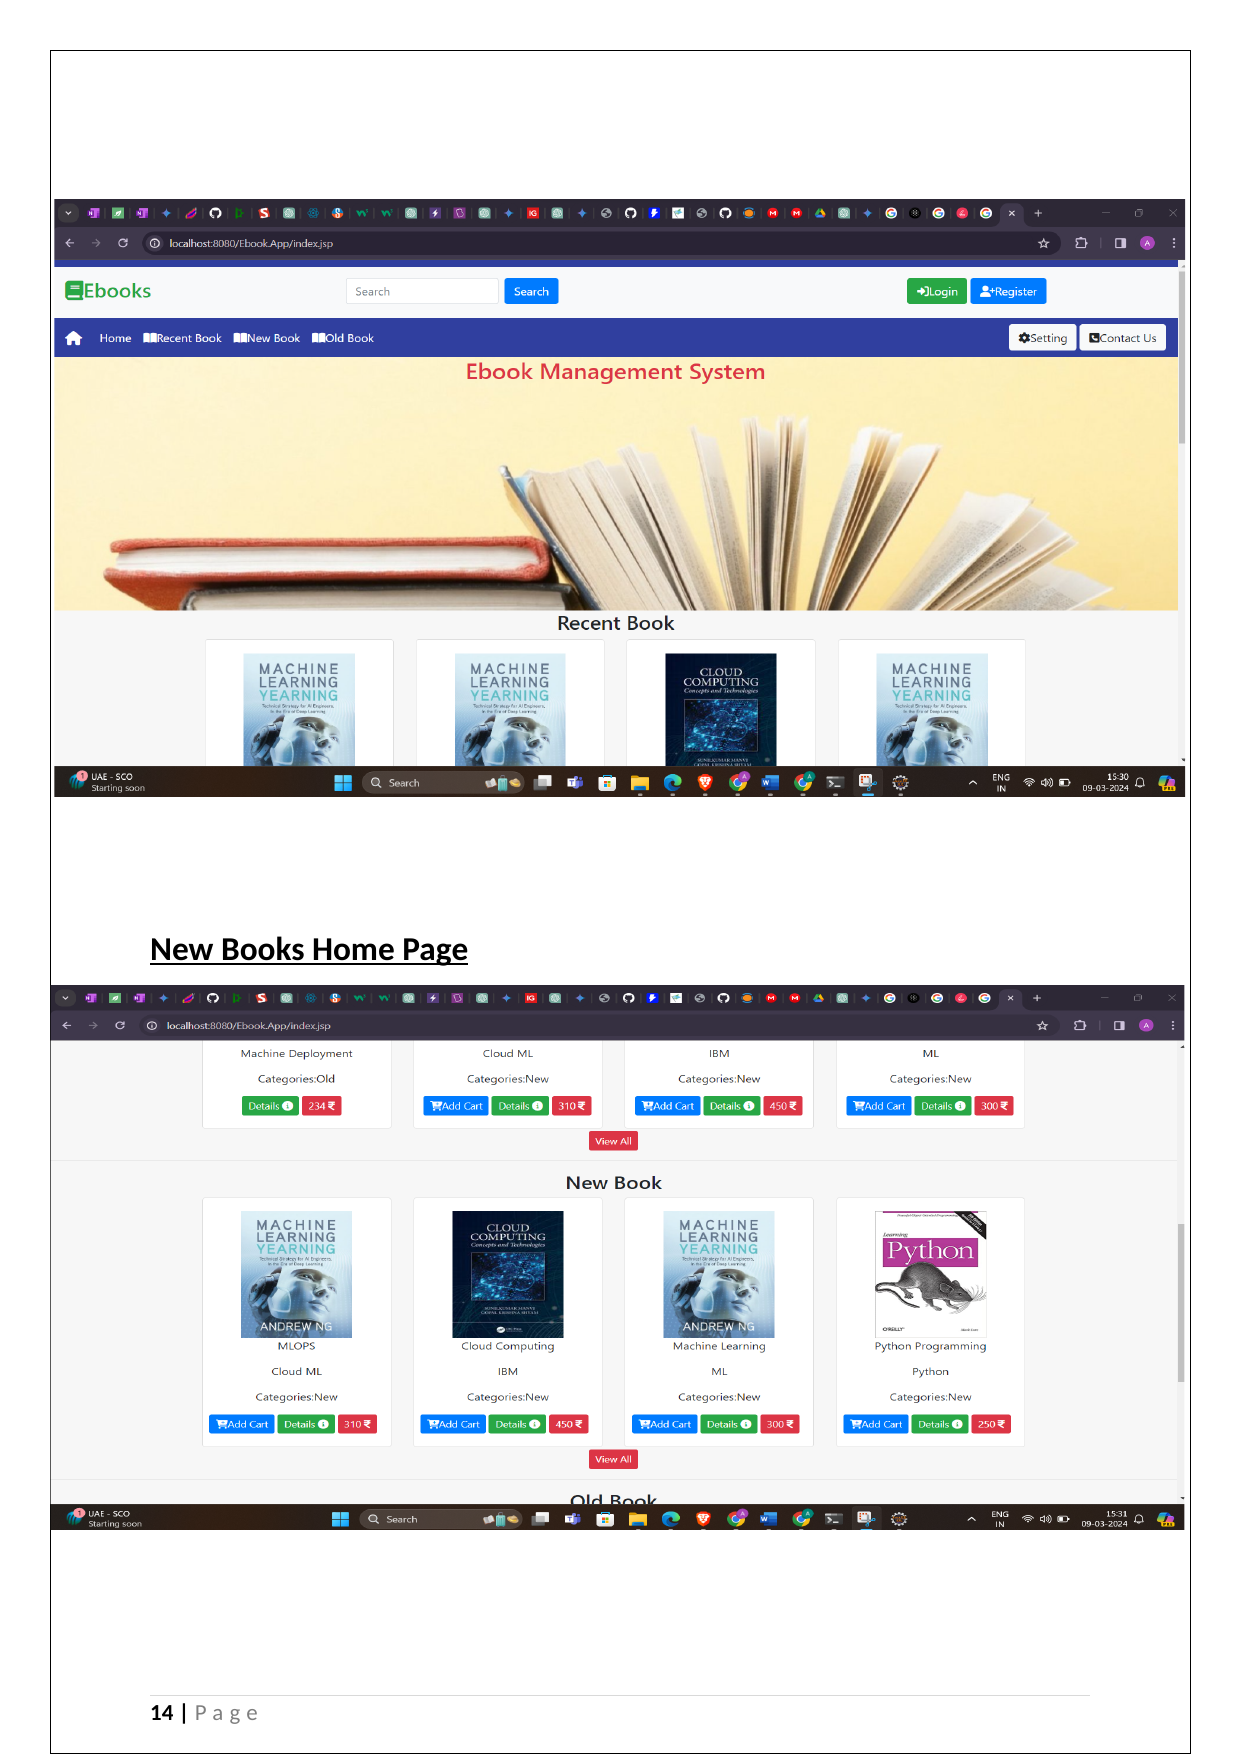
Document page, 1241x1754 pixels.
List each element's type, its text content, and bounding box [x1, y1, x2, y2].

picture [50, 1172, 1184, 1716]
picture [53, 386, 1185, 984]
text I/O Screens [150, 222, 1090, 272]
text New Books Home Page [150, 1116, 1090, 1156]
text Home Page [150, 293, 1090, 334]
